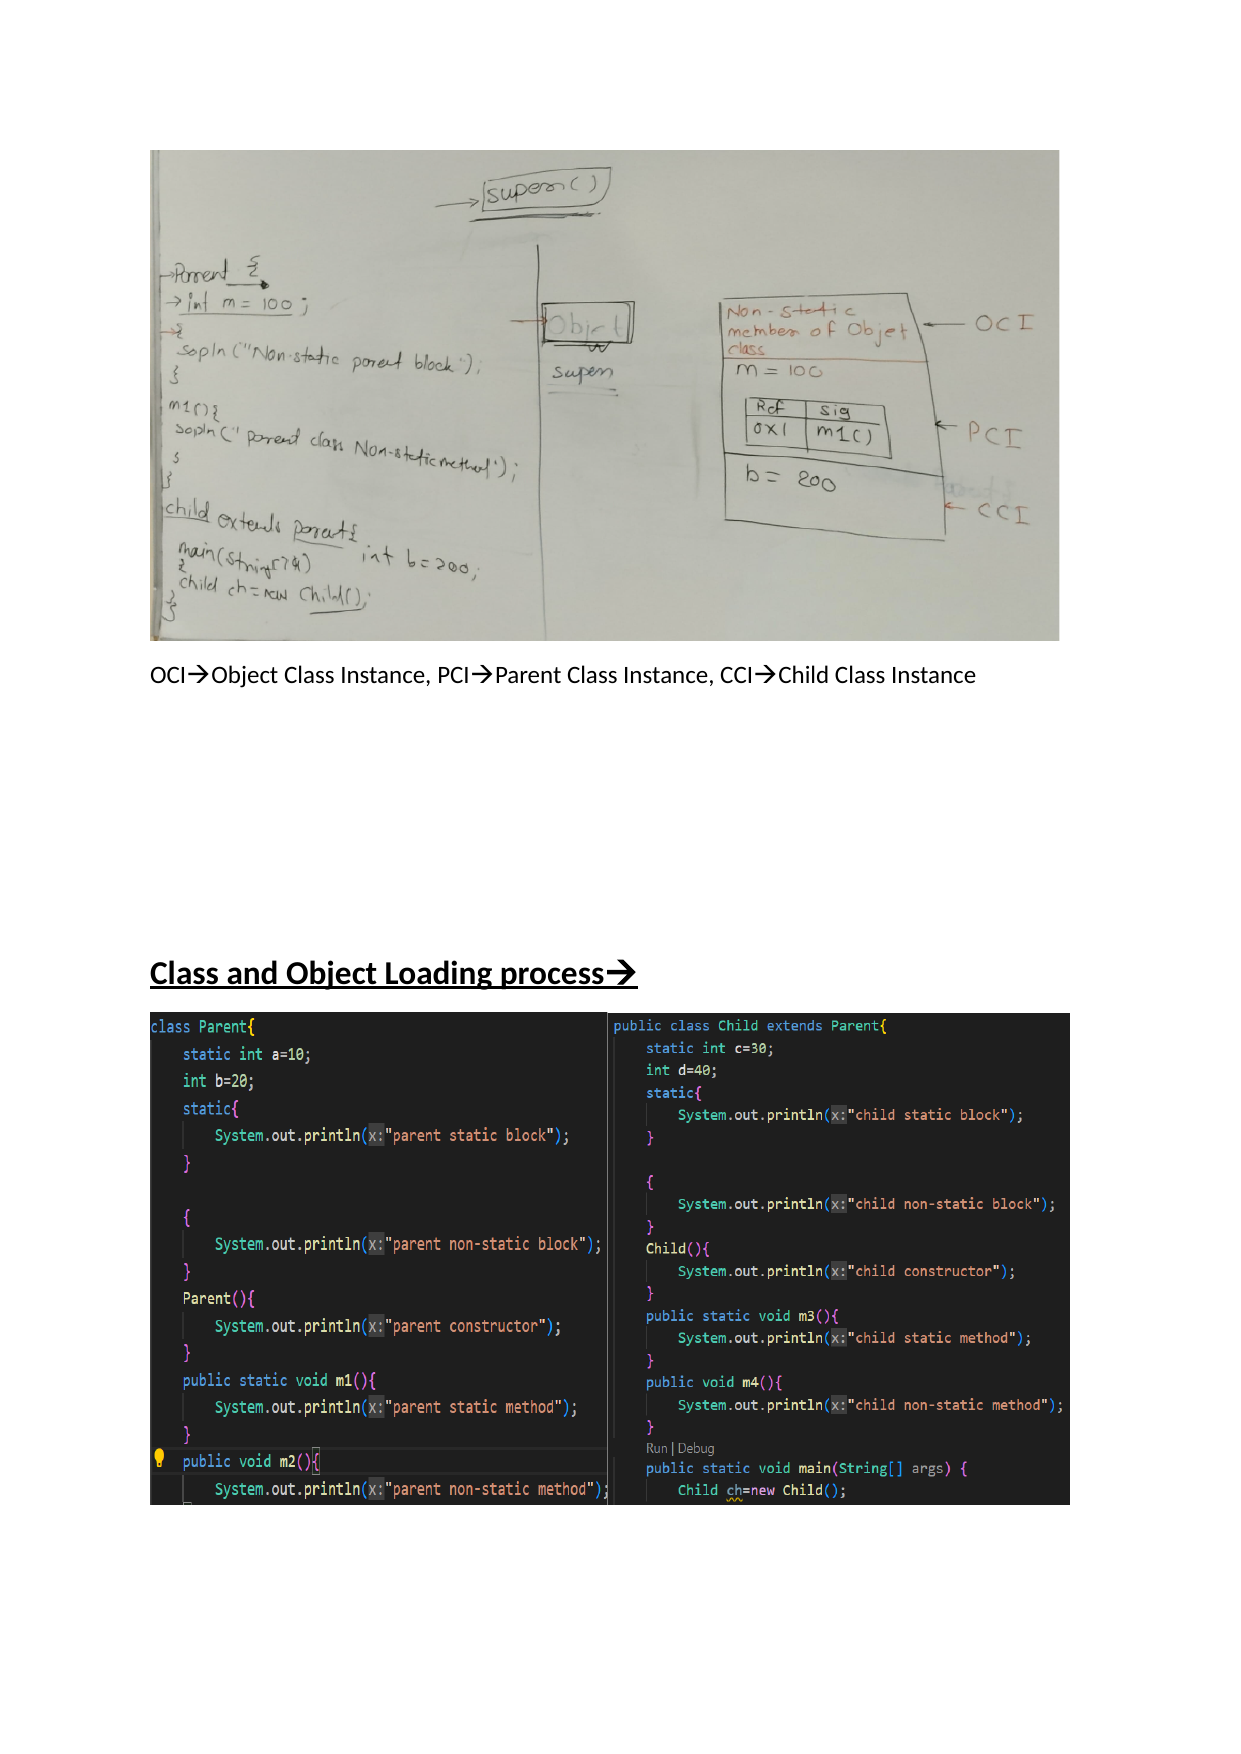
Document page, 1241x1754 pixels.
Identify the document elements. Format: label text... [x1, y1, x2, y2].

picture [150, 1012, 1070, 1505]
picture [150, 150, 1060, 641]
text Class and Object Loading process [150, 952, 1090, 992]
text OCIObject Class Instance, PCIParent Class Instance, CCIChild Class Instance [150, 659, 1090, 690]
